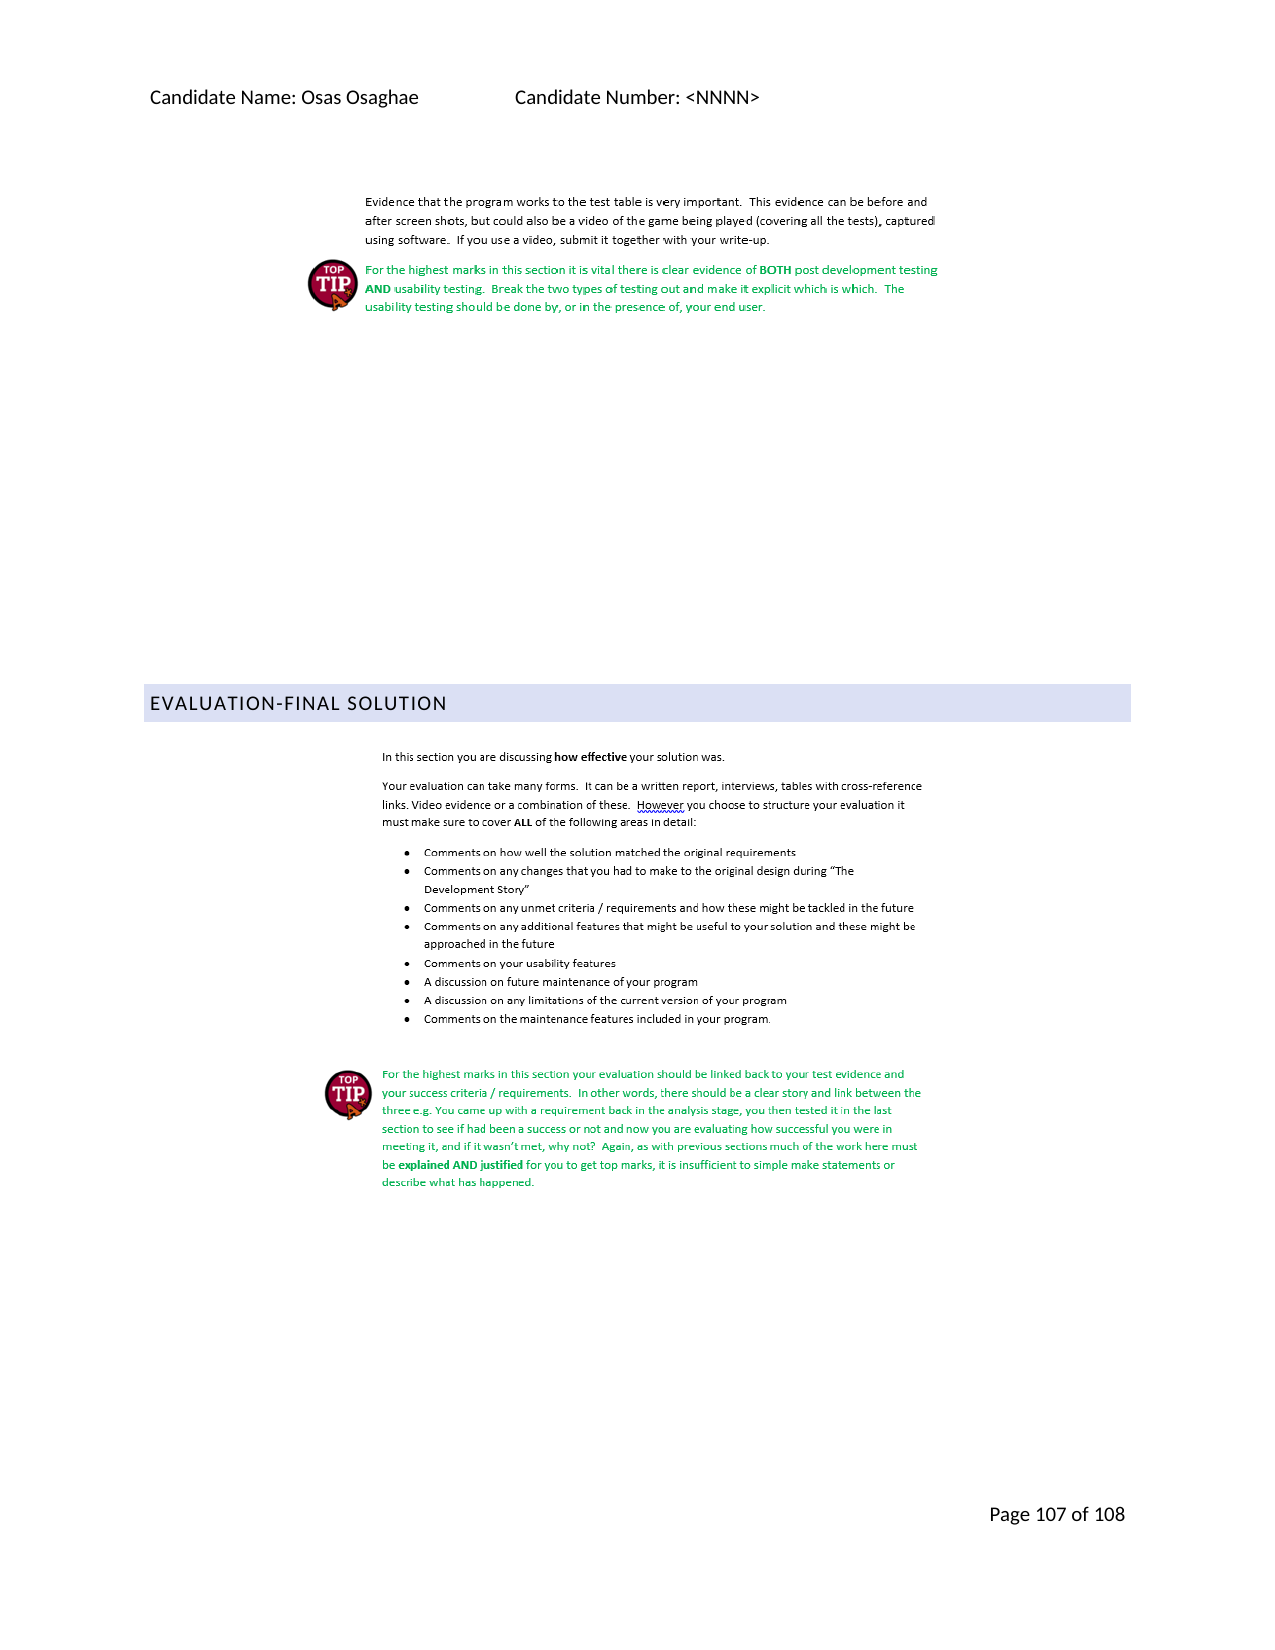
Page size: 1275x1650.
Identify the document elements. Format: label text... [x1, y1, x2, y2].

picture [305, 159, 970, 360]
subtitle Evaluation-final solution [150, 690, 1125, 716]
picture [308, 736, 967, 1214]
